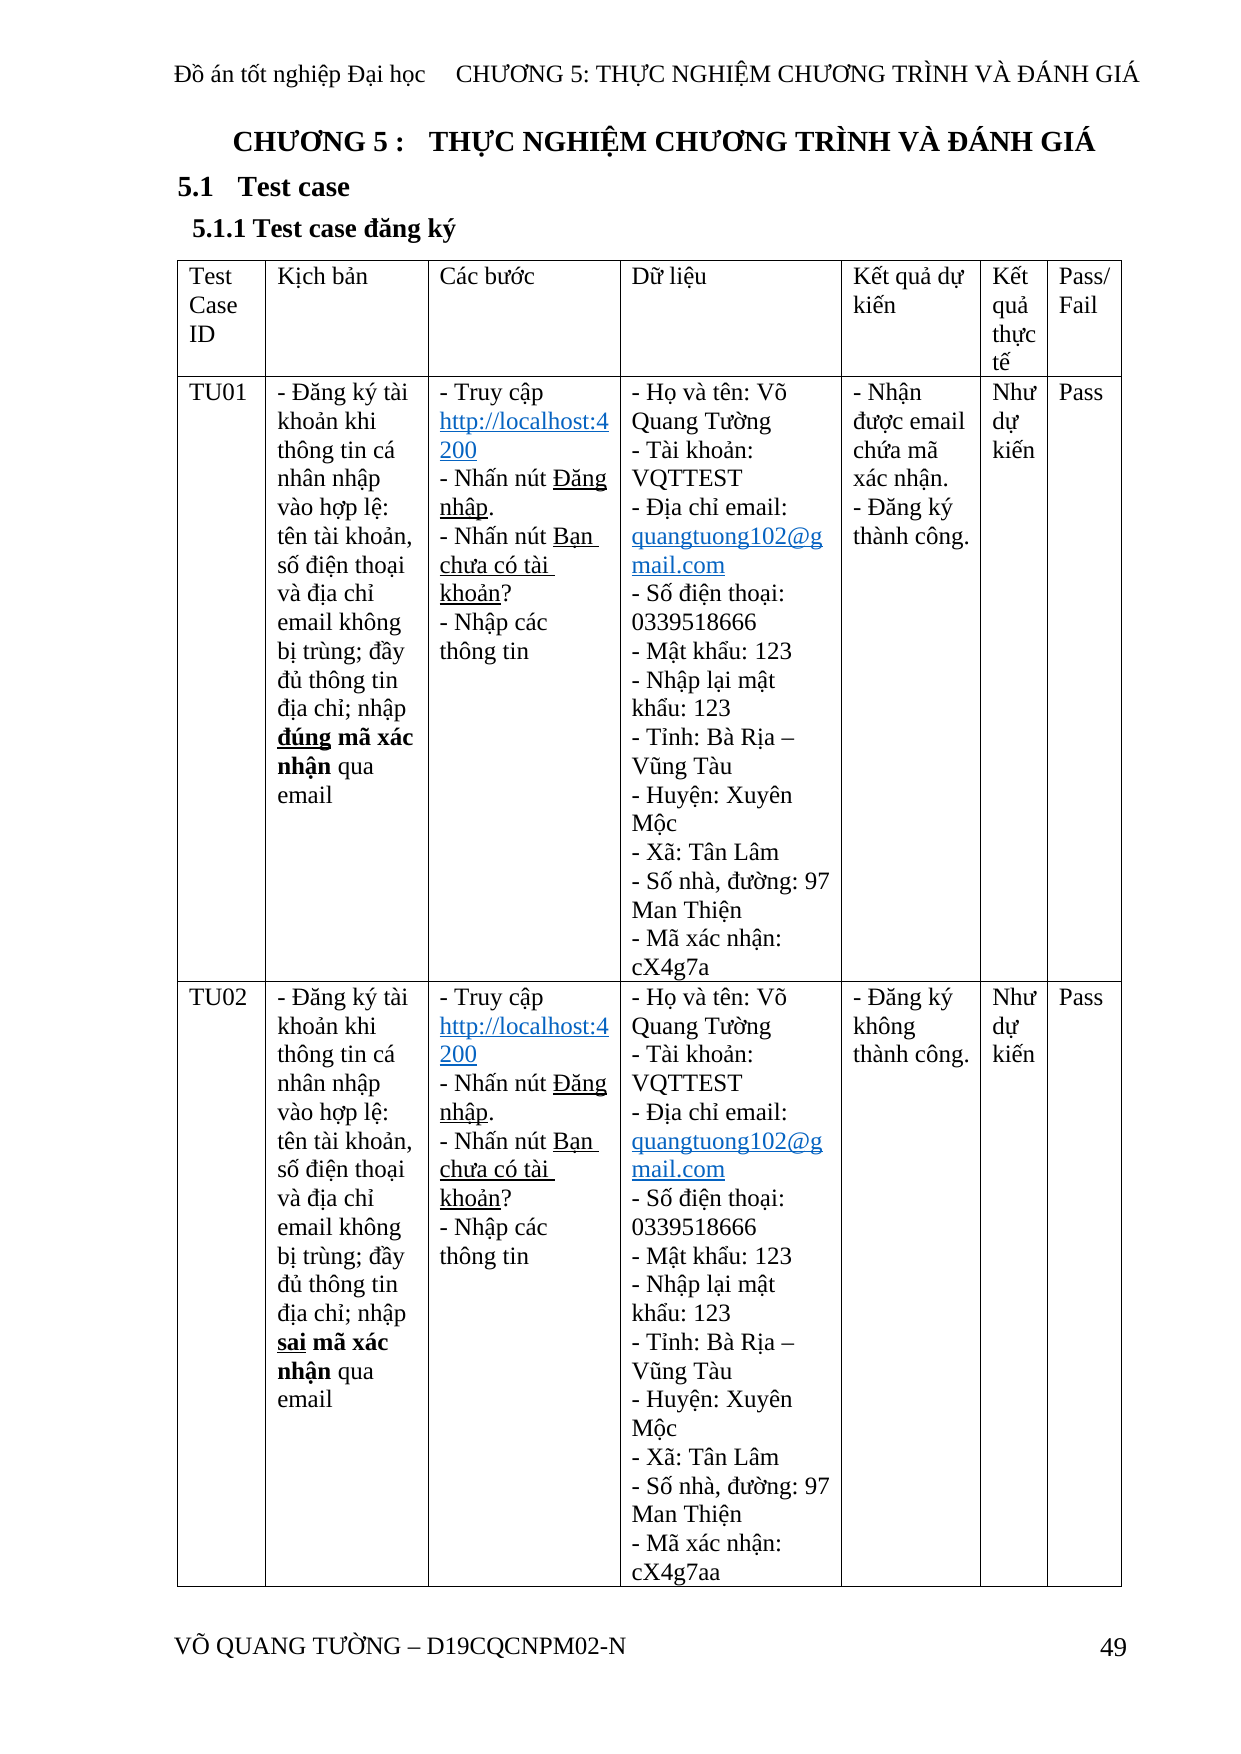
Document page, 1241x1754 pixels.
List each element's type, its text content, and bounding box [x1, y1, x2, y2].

table_cell - Nhận được email chứa mã xác nhận. - Đăng ký thành công. [842, 377, 980, 981]
table_header Pass/ Fail [1048, 261, 1121, 376]
table_cell - Truy cập http://localhost:4200 - Nhấn nút Đăng nhập. - Nhấn nút Bạn chưa có tài khoản? - Nhập các thông tin [429, 377, 620, 981]
table_header Các bước [429, 261, 620, 376]
table_cell TU01 [178, 377, 265, 981]
table_cell - Họ và tên: Võ Quang Tường - Tài khoản: VQTTEST - Địa chỉ email: quangtuong102@gmail.com - Số điện thoại: 0339518666 - Mật khẩu: 123 - Nhập lại mật khẩu: 123 - Tỉnh: Bà Rịa – Vũng Tàu - Huyện: Xuyên Mộc - Xã: Tân Lâm - Số nhà, đường: 97 Man Thiện - Mã xác nhận: cX4g7aa [621, 982, 841, 1586]
table_header Kết quả dự kiến [842, 261, 980, 376]
table_cell - Đăng ký không thành công. [842, 982, 980, 1586]
table_cell Như dự kiến [981, 982, 1047, 1586]
table_cell - Họ và tên: Võ Quang Tường - Tài khoản: VQTTEST - Địa chỉ email: quangtuong102@gmail.com - Số điện thoại: 0339518666 - Mật khẩu: 123 - Nhập lại mật khẩu: 123 - Tỉnh: Bà Rịa – Vũng Tàu - Huyện: Xuyên Mộc - Xã: Tân Lâm - Số nhà, đường: 97 Man Thiện - Mã xác nhận: cX4g7a [621, 377, 841, 981]
table_cell - Đăng ký tài khoản khi thông tin cá nhân nhập vào hợp lệ: tên tài khoản, số điện thoại và địa chỉ email không bị trùng; đầy đủ thông tin địa chỉ; nhập đúng mã xác nhận qua email [266, 377, 428, 981]
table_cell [429, 982, 620, 1586]
table_header Kịch bản [266, 261, 428, 376]
table_cell Pass [1048, 377, 1121, 981]
subtitle THỰC NGHIỆM CHƯƠNG TRÌNH VÀ ĐÁNH GIÁ [206, 124, 1122, 158]
subtitle Test case đăng ký [192, 212, 1122, 243]
table_header Dữ liệu [621, 261, 841, 376]
table_header Kết quả thực tế [981, 261, 1047, 376]
table_cell Pass [1048, 982, 1121, 1586]
table_header Test Case ID [178, 261, 265, 376]
subtitle Test case [177, 169, 1122, 203]
table_cell Như dự kiến [981, 377, 1047, 981]
table_cell TU02 [178, 982, 265, 1586]
table_cell - Đăng ký tài khoản khi thông tin cá nhân nhập vào hợp lệ: tên tài khoản, số điện thoại và địa chỉ email không bị trùng; đầy đủ thông tin địa chỉ; nhập sai mã xác nhận qua email [266, 982, 428, 1586]
